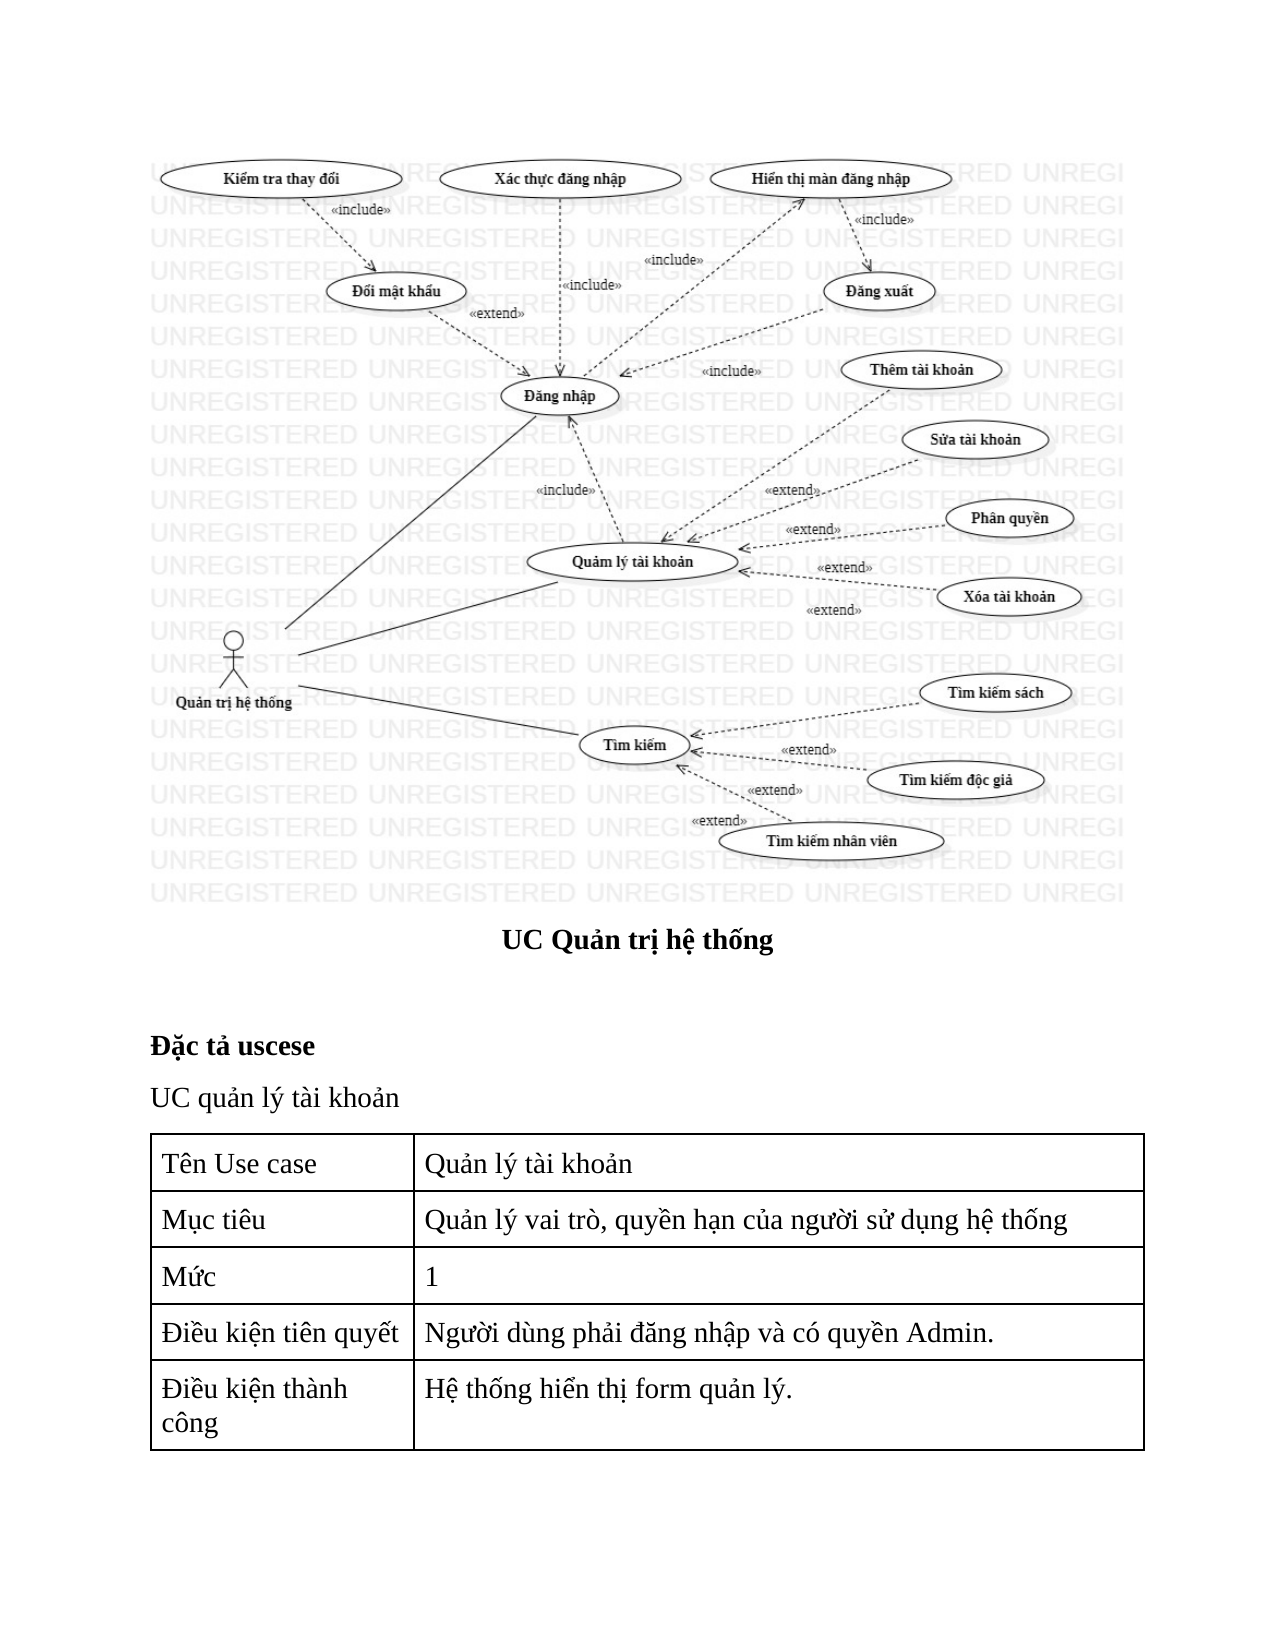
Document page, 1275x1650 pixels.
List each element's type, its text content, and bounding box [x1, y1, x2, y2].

table_cell Quản lý vai trò, quyền hạn của người sử dụng hệ thống [415, 1192, 1143, 1246]
text UC Quản trị hệ thống [150, 922, 1125, 956]
picture [150, 150, 1125, 904]
table_cell Điều kiện tiên quyết [152, 1305, 413, 1359]
table_cell Người dùng phải đăng nhập và có quyền Admin. [415, 1305, 1143, 1359]
table_header Quản lý tài khoản [415, 1135, 1143, 1190]
table_cell 1 [415, 1248, 1143, 1303]
table_cell Mục tiêu [152, 1192, 413, 1246]
table_cell Điều kiện thành công [152, 1361, 413, 1449]
text Đặc tả uscese [150, 1028, 1125, 1061]
table_header Tên Use case [152, 1135, 413, 1190]
table_cell Mức [152, 1248, 413, 1303]
table_cell Hệ thống hiển thị form quản lý. [415, 1361, 1143, 1449]
text UC quản lý tài khoản [150, 1080, 1125, 1114]
